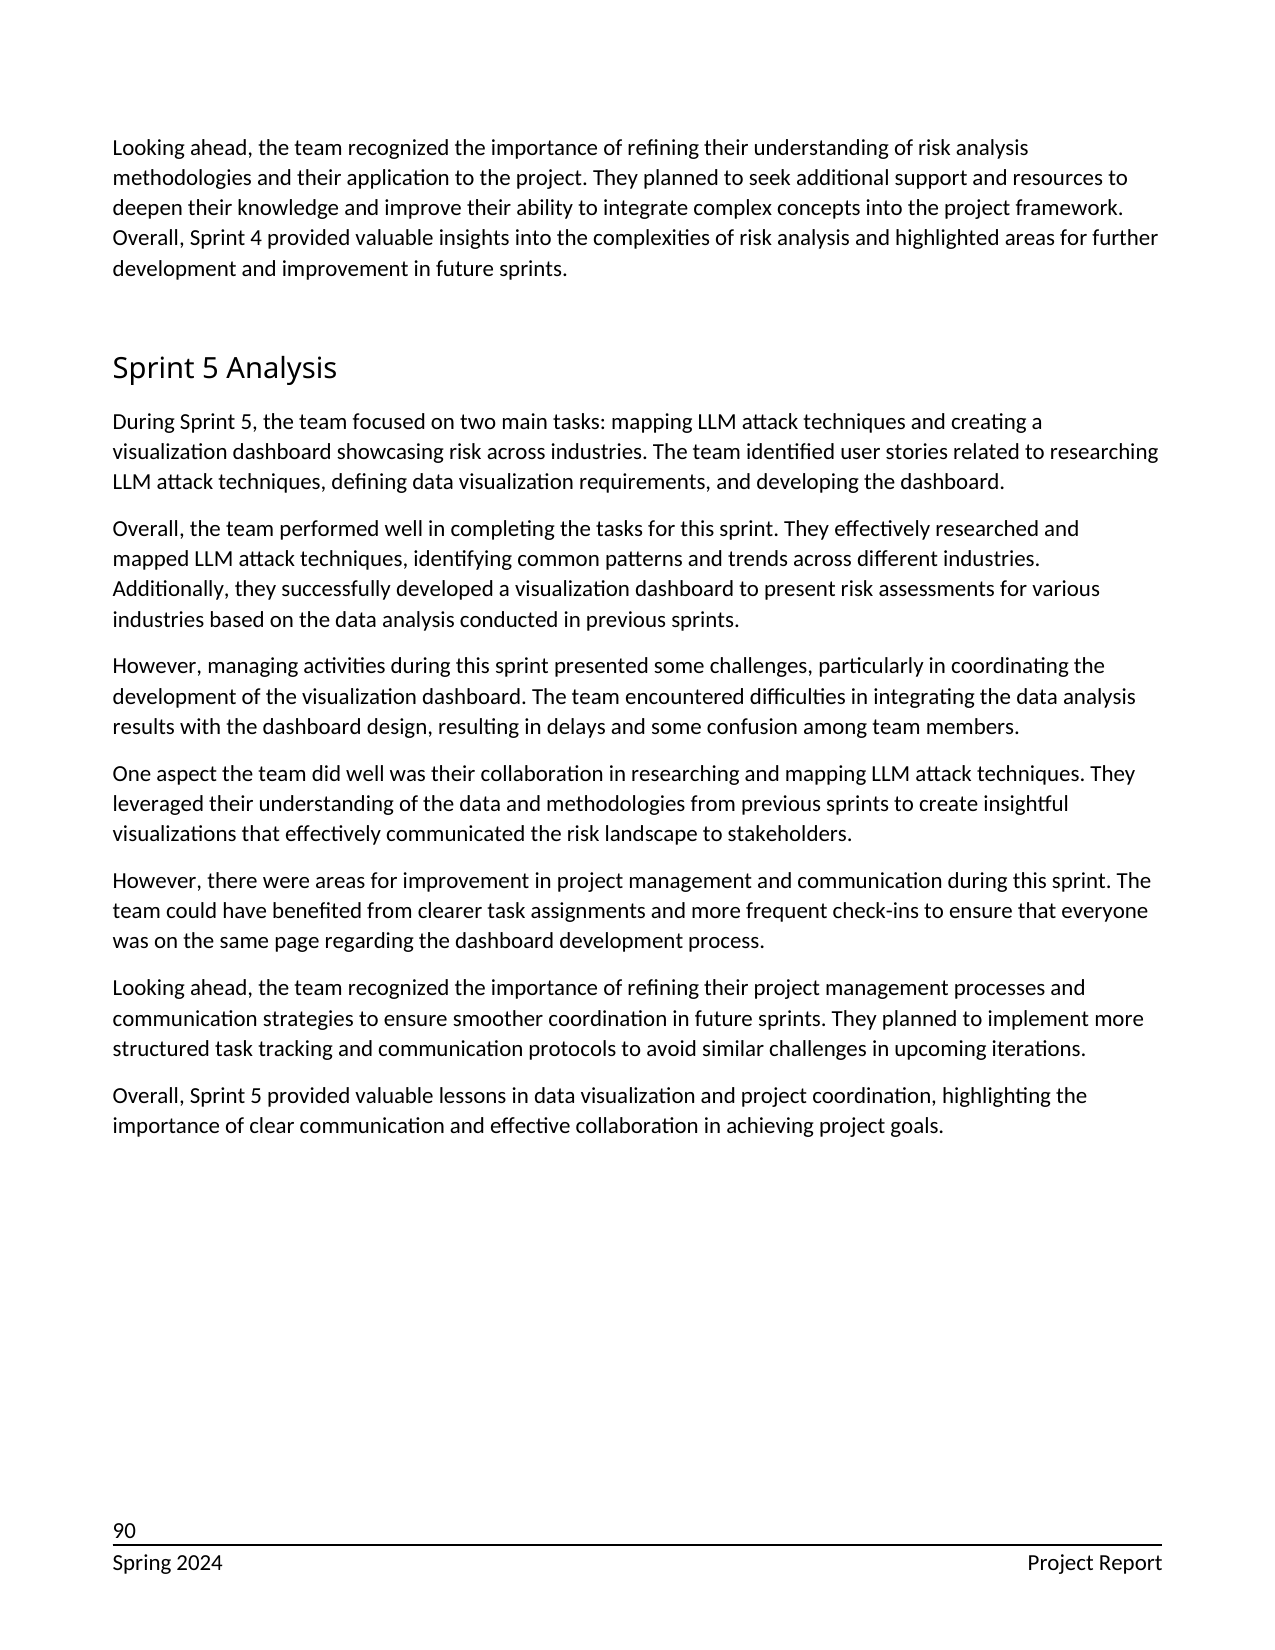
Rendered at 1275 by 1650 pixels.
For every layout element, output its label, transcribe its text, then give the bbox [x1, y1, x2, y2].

text One aspect the team did well was their collaboration in researching and mapping LLM attack techniques. They leveraged their understanding of the data and methodologies from previous sprints to create insightful visualizations that effectively communicated the risk landscape to stakeholders. [112, 759, 1162, 847]
text However, managing activities during this sprint presented some challenges, particularly in coordinating the development of the visualization dashboard. The team encountered difficulties in integrating the data analysis results with the dashboard design, resulting in delays and some confusion among team members. [112, 652, 1162, 740]
text During Sprint 5, the team focused on two main tasks: mapping LLM attack techniques and creating a visualization dashboard showcasing risk across industries. The team identified user stories related to researching LLM attack techniques, defining data visualization requirements, and developing the dashboard. [112, 407, 1162, 495]
text Overall, the team performed well in completing the tasks for this sprint. They effectively researched and mapped LLM attack techniques, identifying common patterns and trends across different industries. Additionally, they successfully developed a visualization dashboard to present risk assessments for various industries based on the data analysis conducted in previous sprints. [112, 514, 1162, 633]
text Looking ahead, the team recognized the importance of refining their understanding of risk analysis methodologies and their application to the project. They planned to seek additional support and resources to deepen their knowledge and improve their ability to integrate complex concepts into the project framework. Overall, Sprint 4 provided valuable insights into the complexities of risk analysis and highlighted areas for further development and improvement in future sprints. [112, 133, 1162, 282]
text However, there were areas for improvement in project management and communication during this sprint. The team could have benefited from clearer task assignments and more frequent check-ins to ensure that everyone was on the same page regarding the dashboard development process. [112, 866, 1162, 955]
text Looking ahead, the team recognized the importance of refining their project management processes and communication strategies to ensure smoother coordination in future sprints. They planned to implement more structured task tracking and communication protocols to avoid similar challenges in upcoming iterations. [112, 973, 1162, 1062]
subtitle Sprint 5 Analysis [112, 347, 1162, 387]
text Overall, Sprint 5 provided valuable lessons in data visualization and project coordination, highlighting the importance of clear communication and effective collaboration in achieving project goals. [112, 1081, 1162, 1139]
